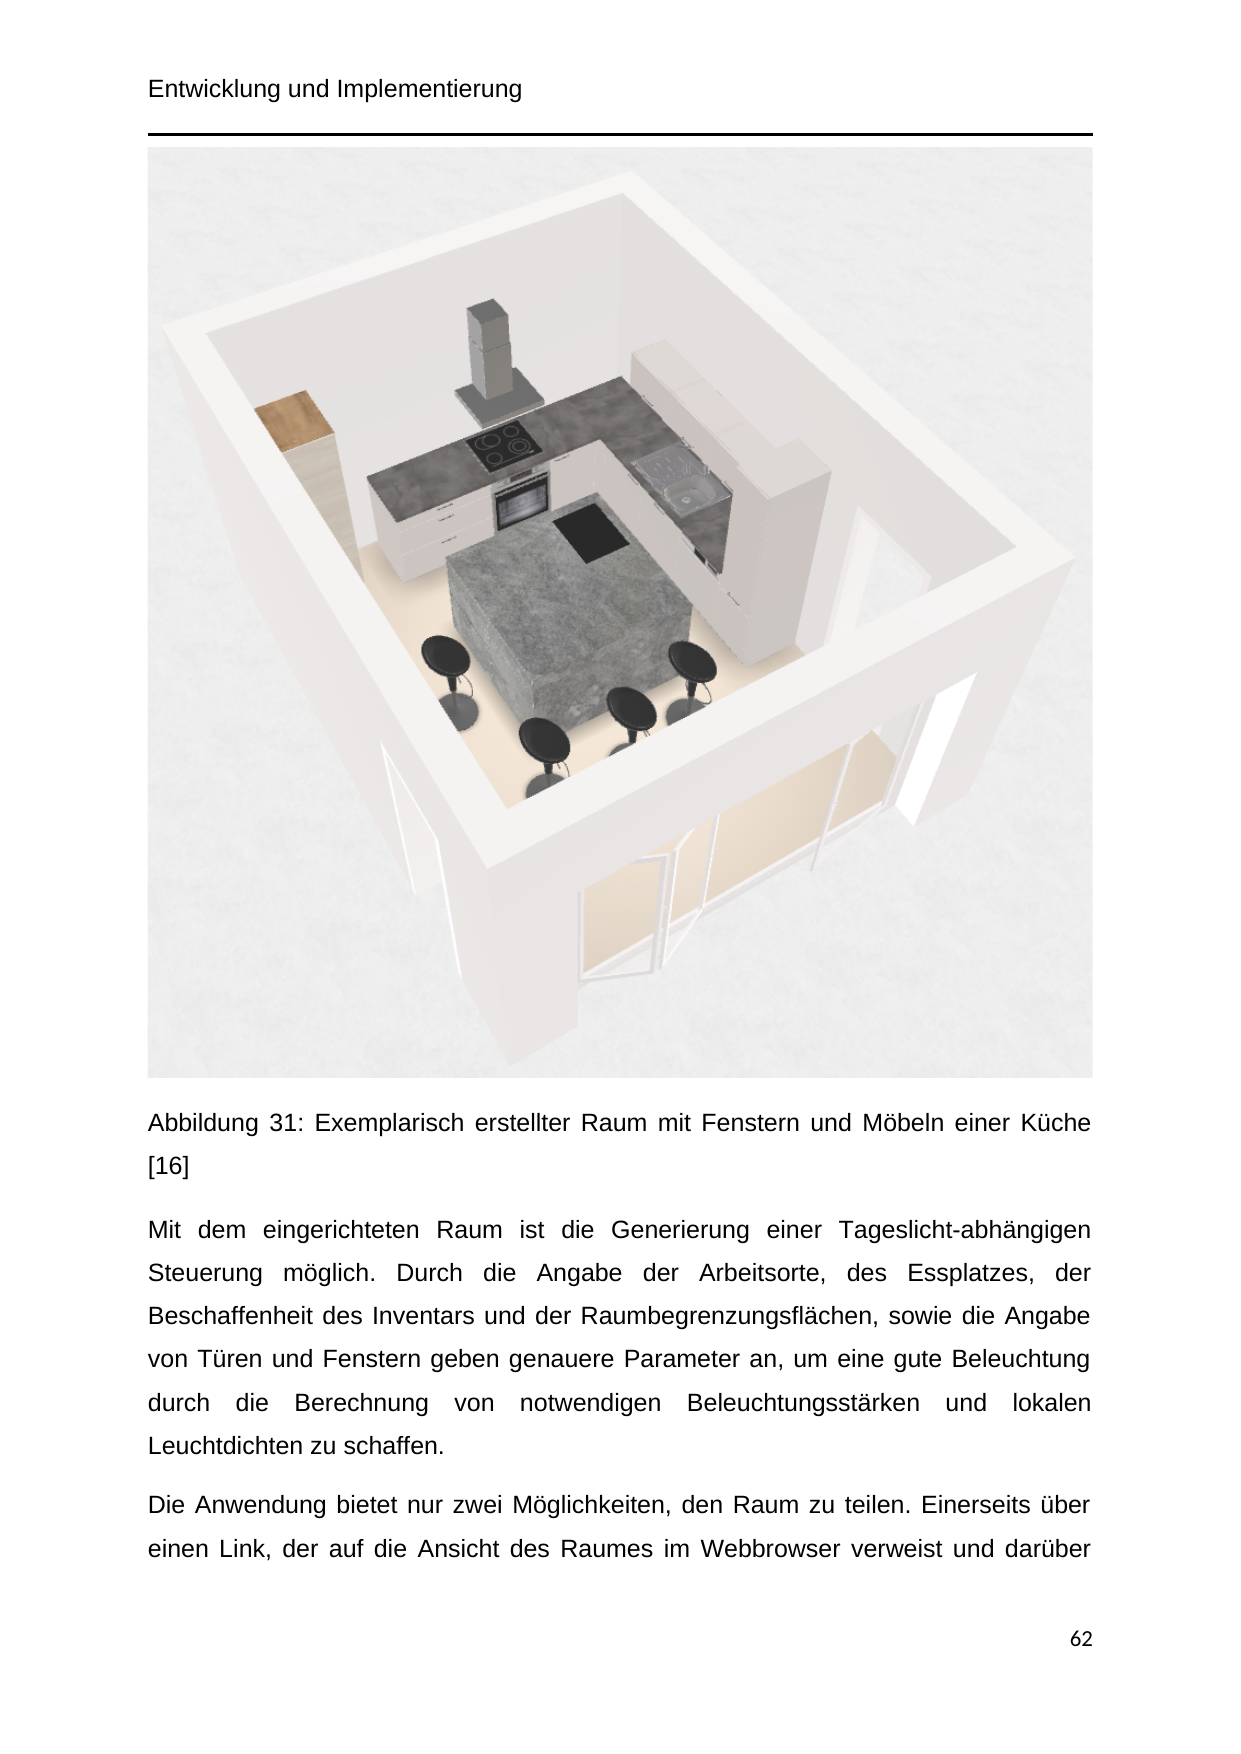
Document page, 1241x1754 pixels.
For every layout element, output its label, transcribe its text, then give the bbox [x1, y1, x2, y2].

text Abbildung 31: Exemplarisch erstellter Raum mit Fenstern und Möbeln einer Küche [16] [148, 1108, 1093, 1180]
text Mit dem eingerichteten Raum ist die Generierung einer Tageslicht-abhängigen Steuerung möglich. Durch die Angabe der Arbeitsorte, des Essplatzes, der Beschaffenheit des Inventars und der Raumbegrenzungsflächen, sowie die Angabe von Türen und Fenstern geben genauere Parameter an, um eine gute Beleuchtung durch die Berechnung von notwendigen Beleuchtungsstärken und lokalen Leuchtdichten zu schaffen. [148, 1215, 1093, 1459]
picture [147, 147, 1093, 1078]
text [148, 1490, 1093, 1562]
